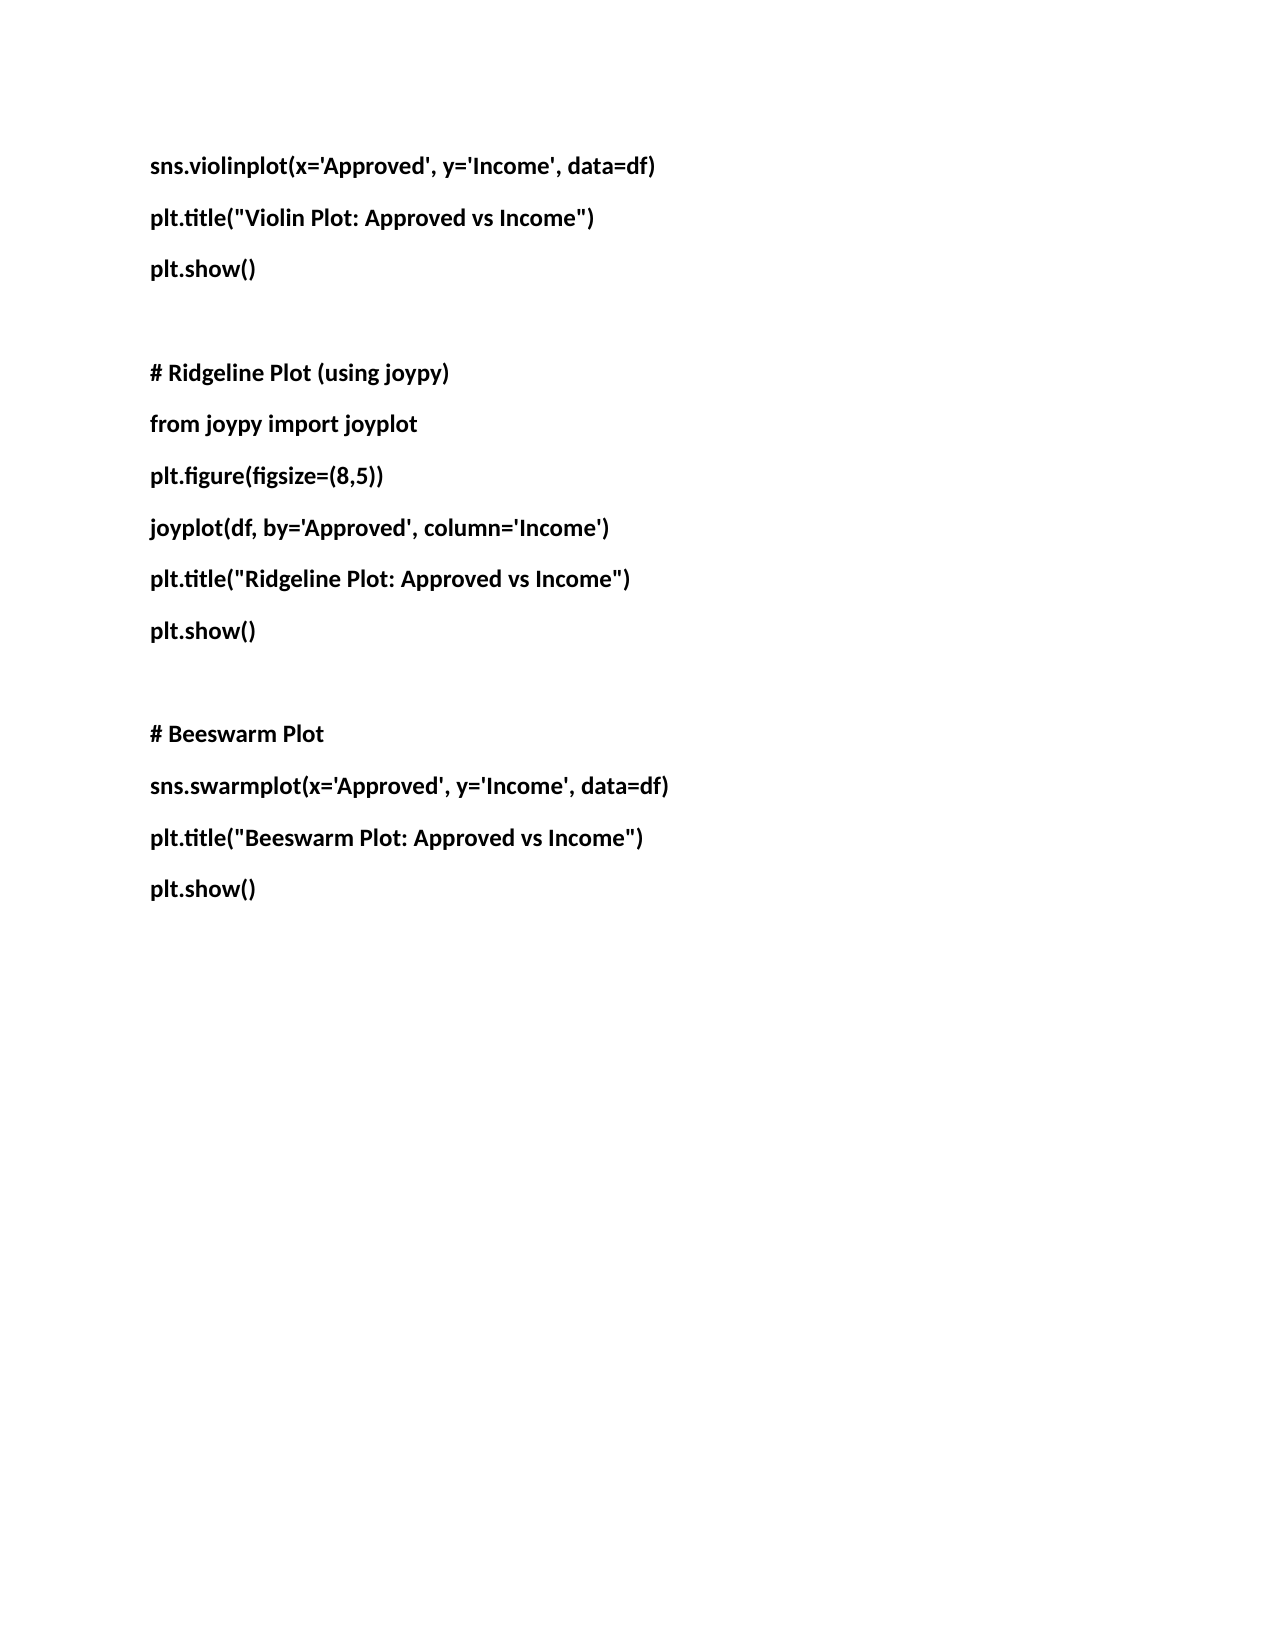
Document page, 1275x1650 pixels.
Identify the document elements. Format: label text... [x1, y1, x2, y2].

text # Beeswarm Plot [150, 718, 1125, 749]
text plt.show() [150, 253, 1125, 284]
text # Ridgeline Plot (using joypy) [150, 357, 1125, 387]
text from joypy import joyplot [150, 408, 1125, 439]
text plt.show() [150, 873, 1125, 904]
text plt.title("Violin Plot: Approved vs Income") [150, 202, 1125, 232]
text joyplot(df, by='Approved', column='Income') [150, 512, 1125, 542]
text plt.title("Ridgeline Plot: Approved vs Income") [150, 563, 1125, 594]
text plt.figure(figsize=(8,5)) [150, 460, 1125, 491]
text sns.violinplot(x='Approved', y='Income', data=df) [150, 150, 1125, 181]
text plt.show() [150, 615, 1125, 646]
text plt.title("Beeswarm Plot: Approved vs Income") [150, 822, 1125, 852]
text sns.swarmplot(x='Approved', y='Income', data=df) [150, 770, 1125, 801]
